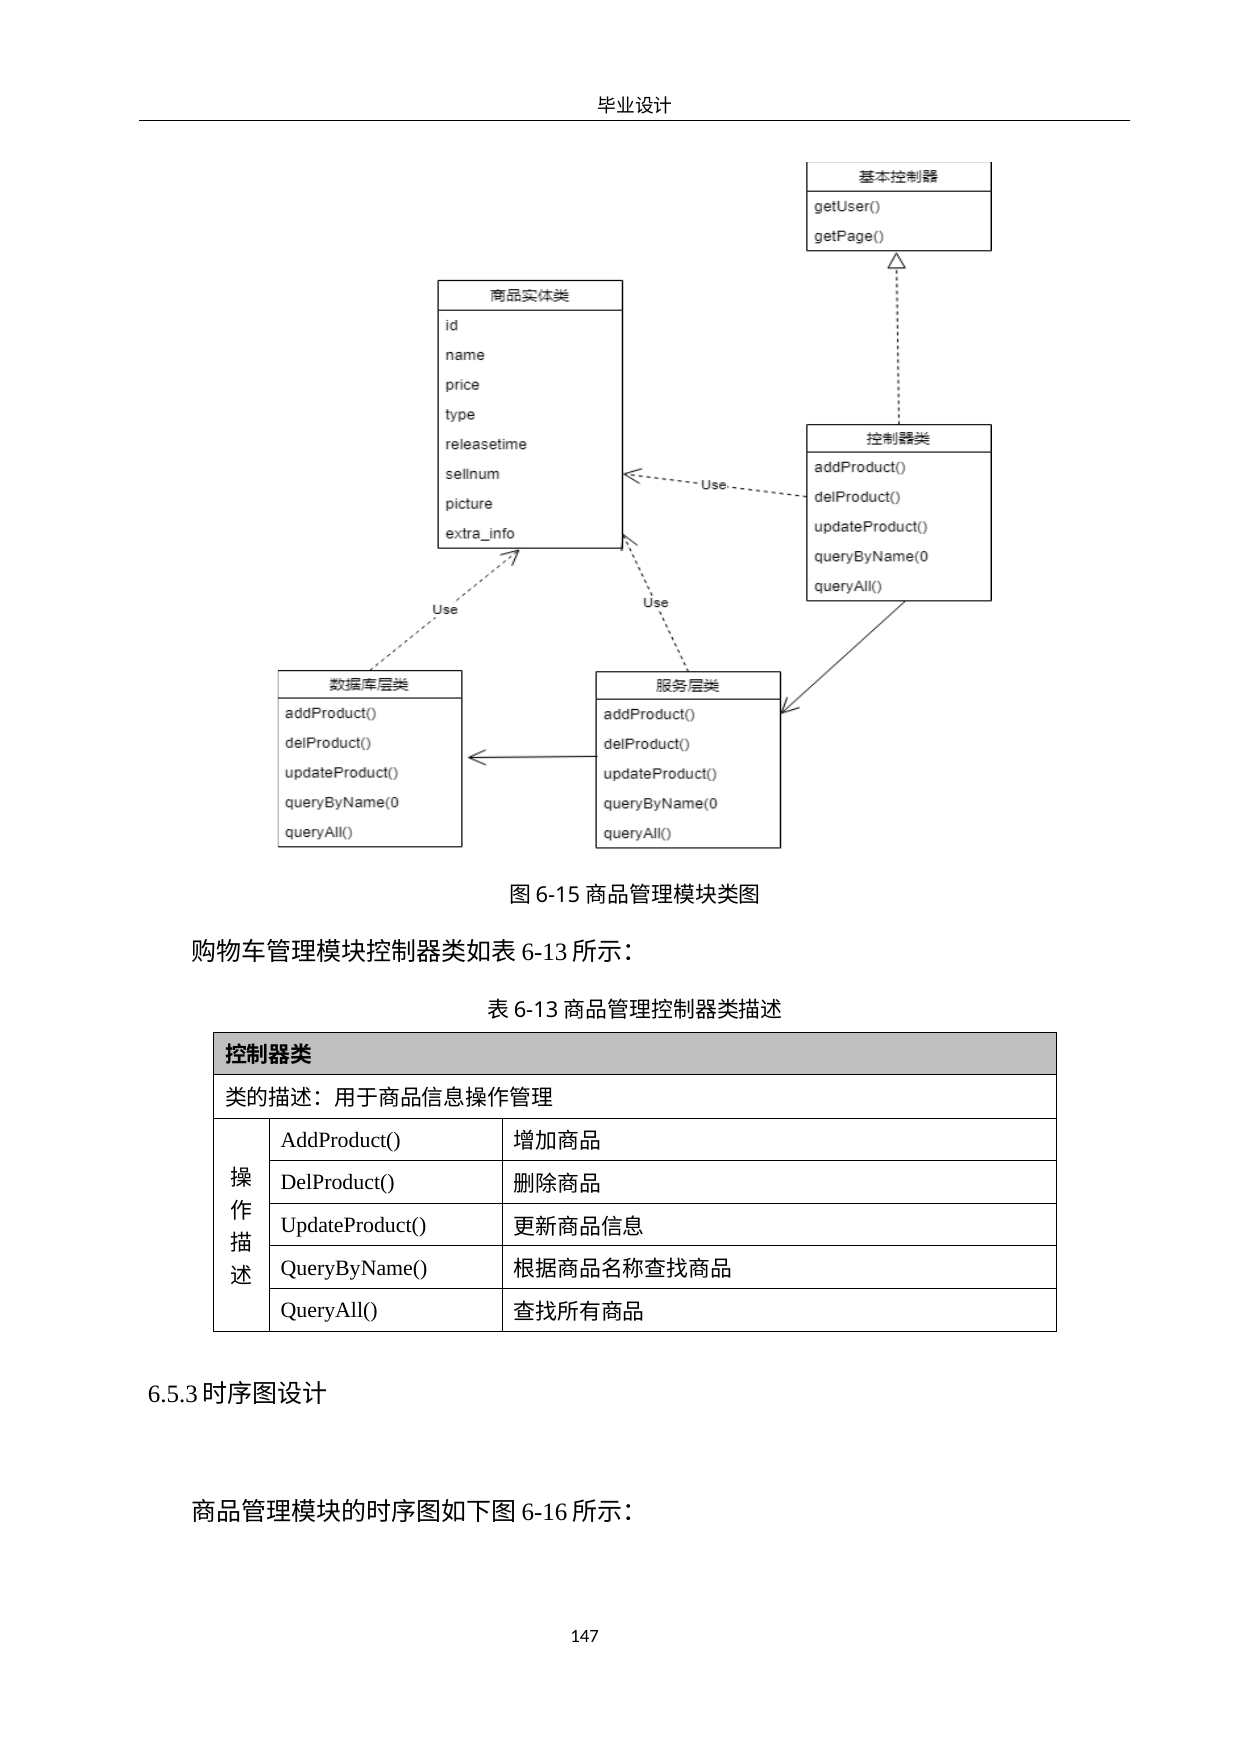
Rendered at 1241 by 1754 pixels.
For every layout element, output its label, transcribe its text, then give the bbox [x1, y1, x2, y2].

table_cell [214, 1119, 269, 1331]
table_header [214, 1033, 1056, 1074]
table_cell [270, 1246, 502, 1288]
picture [277, 162, 992, 852]
text 购物车管理模块控制器类如表6-13所示： [148, 917, 1122, 982]
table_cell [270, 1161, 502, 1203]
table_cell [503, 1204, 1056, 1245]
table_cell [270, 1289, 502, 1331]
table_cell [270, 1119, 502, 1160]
text 图6-15 商品管理模块类图 [148, 877, 1122, 909]
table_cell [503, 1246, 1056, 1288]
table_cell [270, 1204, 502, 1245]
subtitle 6.5.3时序图设计 [148, 1359, 1122, 1424]
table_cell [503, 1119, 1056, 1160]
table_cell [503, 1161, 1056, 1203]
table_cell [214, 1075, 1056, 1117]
text 表6-13 商品管理控制器类描述 [148, 991, 1122, 1024]
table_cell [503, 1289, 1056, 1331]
text 商品管理模块的时序图如下图6-16所示： [148, 1477, 1122, 1542]
